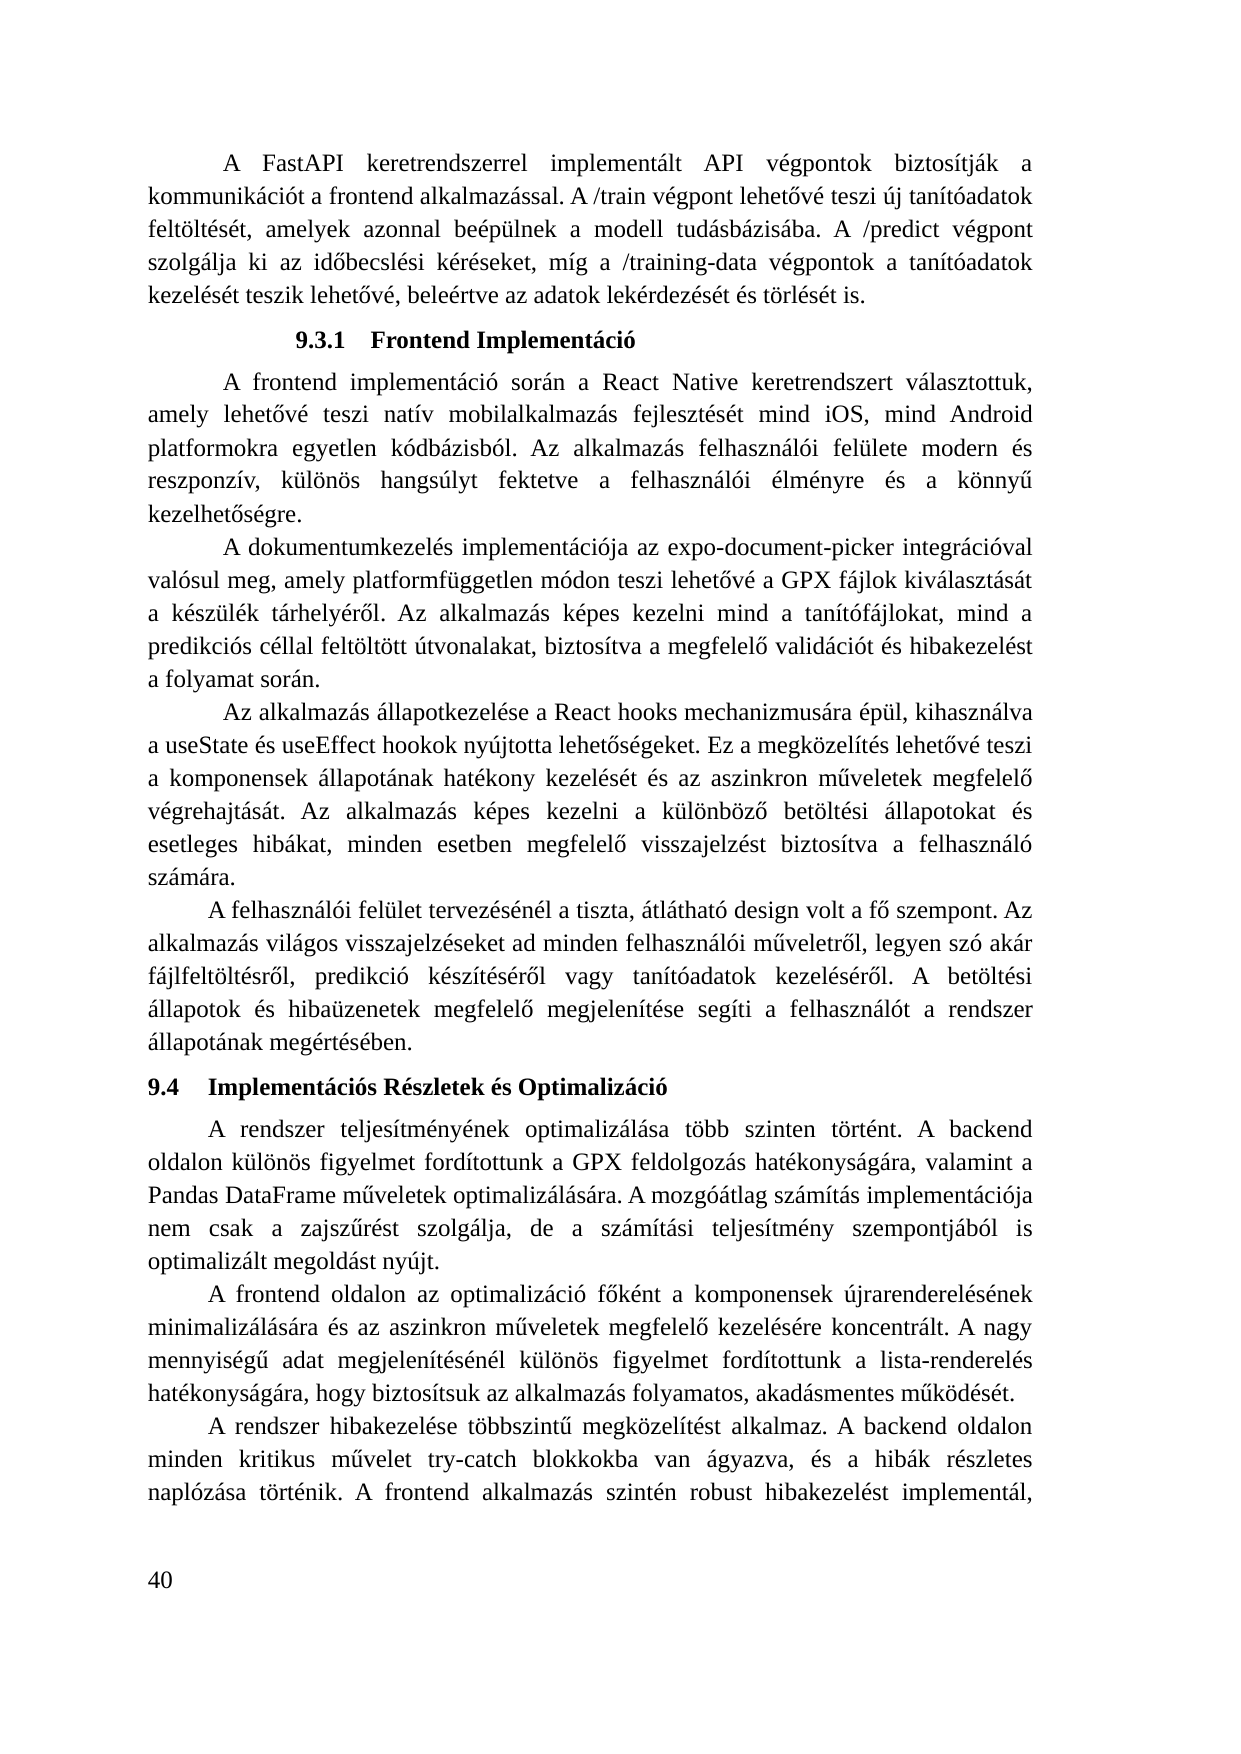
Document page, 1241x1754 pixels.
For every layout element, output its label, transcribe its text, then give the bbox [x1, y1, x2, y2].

text A dokumentumkezelés implementációja az expo-document-picker integrációval valósul meg, amely platformfüggetlen módon teszi lehetővé a GPX fájlok kiválasztását a készülék tárhelyéről. Az alkalmazás képes kezelni mind a tanítófájlokat, mind a predikciós céllal feltöltött útvonalakat, biztosítva a megfelelő validációt és hibakezelést a folyamat során. [148, 532, 1033, 692]
text A FastAPI keretrendszerrel implementált API végpontok biztosítják a kommunikációt a frontend alkalmazással. A /train végpont lehetővé teszi új tanítóadatok feltöltését, amelyek azonnal beépülnek a modell tudásbázisába. A /predict végpont szolgálja ki az időbecslési kéréseket, míg a /training-data végpontok a tanítóadatok kezelését teszik lehetővé, beleértve az adatok lekérdezését és törlését is. [148, 148, 1033, 308]
text A frontend implementáció során a React Native keretrendszert választottuk, amely lehetővé teszi natív mobilalkalmazás fejlesztését mind iOS, mind Android platformokra egyetlen kódbázisból. Az alkalmazás felhasználói felülete modern és reszponzív, különös hangsúlyt fektetve a felhasználói élményre és a könnyű kezelhetőségre. [148, 367, 1033, 527]
subtitle Implementációs Részletek és Optimalizáció [148, 1072, 1033, 1101]
text A frontend oldalon az optimalizáció főként a komponensek újrarenderelésének minimalizálására és az aszinkron műveletek megfelelő kezelésére koncentrált. A nagy mennyiségű adat megjelenítésénél különös figyelmet fordítottunk a lista-renderelés hatékonyságára, hogy biztosítsuk az alkalmazás folyamatos, akadásmentes működését. [148, 1279, 1033, 1407]
text A felhasználói felület tervezésénél a tiszta, átlátható design volt a fő szempont. Az alkalmazás világos visszajelzéseket ad minden felhasználói műveletről, legyen szó akár fájlfeltöltésről, predikció készítéséről vagy tanítóadatok kezeléséről. A betöltési állapotok és hibaüzenetek megfelelő megjelenítése segíti a felhasználót a rendszer állapotának megértésében. [148, 895, 1033, 1056]
text Az alkalmazás állapotkezelése a React hooks mechanizmusára épül, kihasználva a useState és useEffect hookok nyújtotta lehetőségeket. Ez a megközelítés lehetővé teszi a komponensek állapotának hatékony kezelését és az aszinkron műveletek megfelelő végrehajtását. Az alkalmazás képes kezelni a különböző betöltési állapotokat és esetleges hibákat, minden esetben megfelelő visszajelzést biztosítva a felhasználó számára. [148, 697, 1033, 891]
text A rendszer teljesítményének optimalizálása több szinten történt. A backend oldalon különös figyelmet fordítottunk a GPX feldolgozás hatékonyságára, valamint a Pandas DataFrame műveletek optimalizálására. A mozgóátlag számítás implementációja nem csak a zajszűrést szolgálja, de a számítási teljesítmény szempontjából is optimalizált megoldást nyújt. [148, 1114, 1033, 1274]
subtitle Frontend Implementáció [295, 325, 1033, 354]
